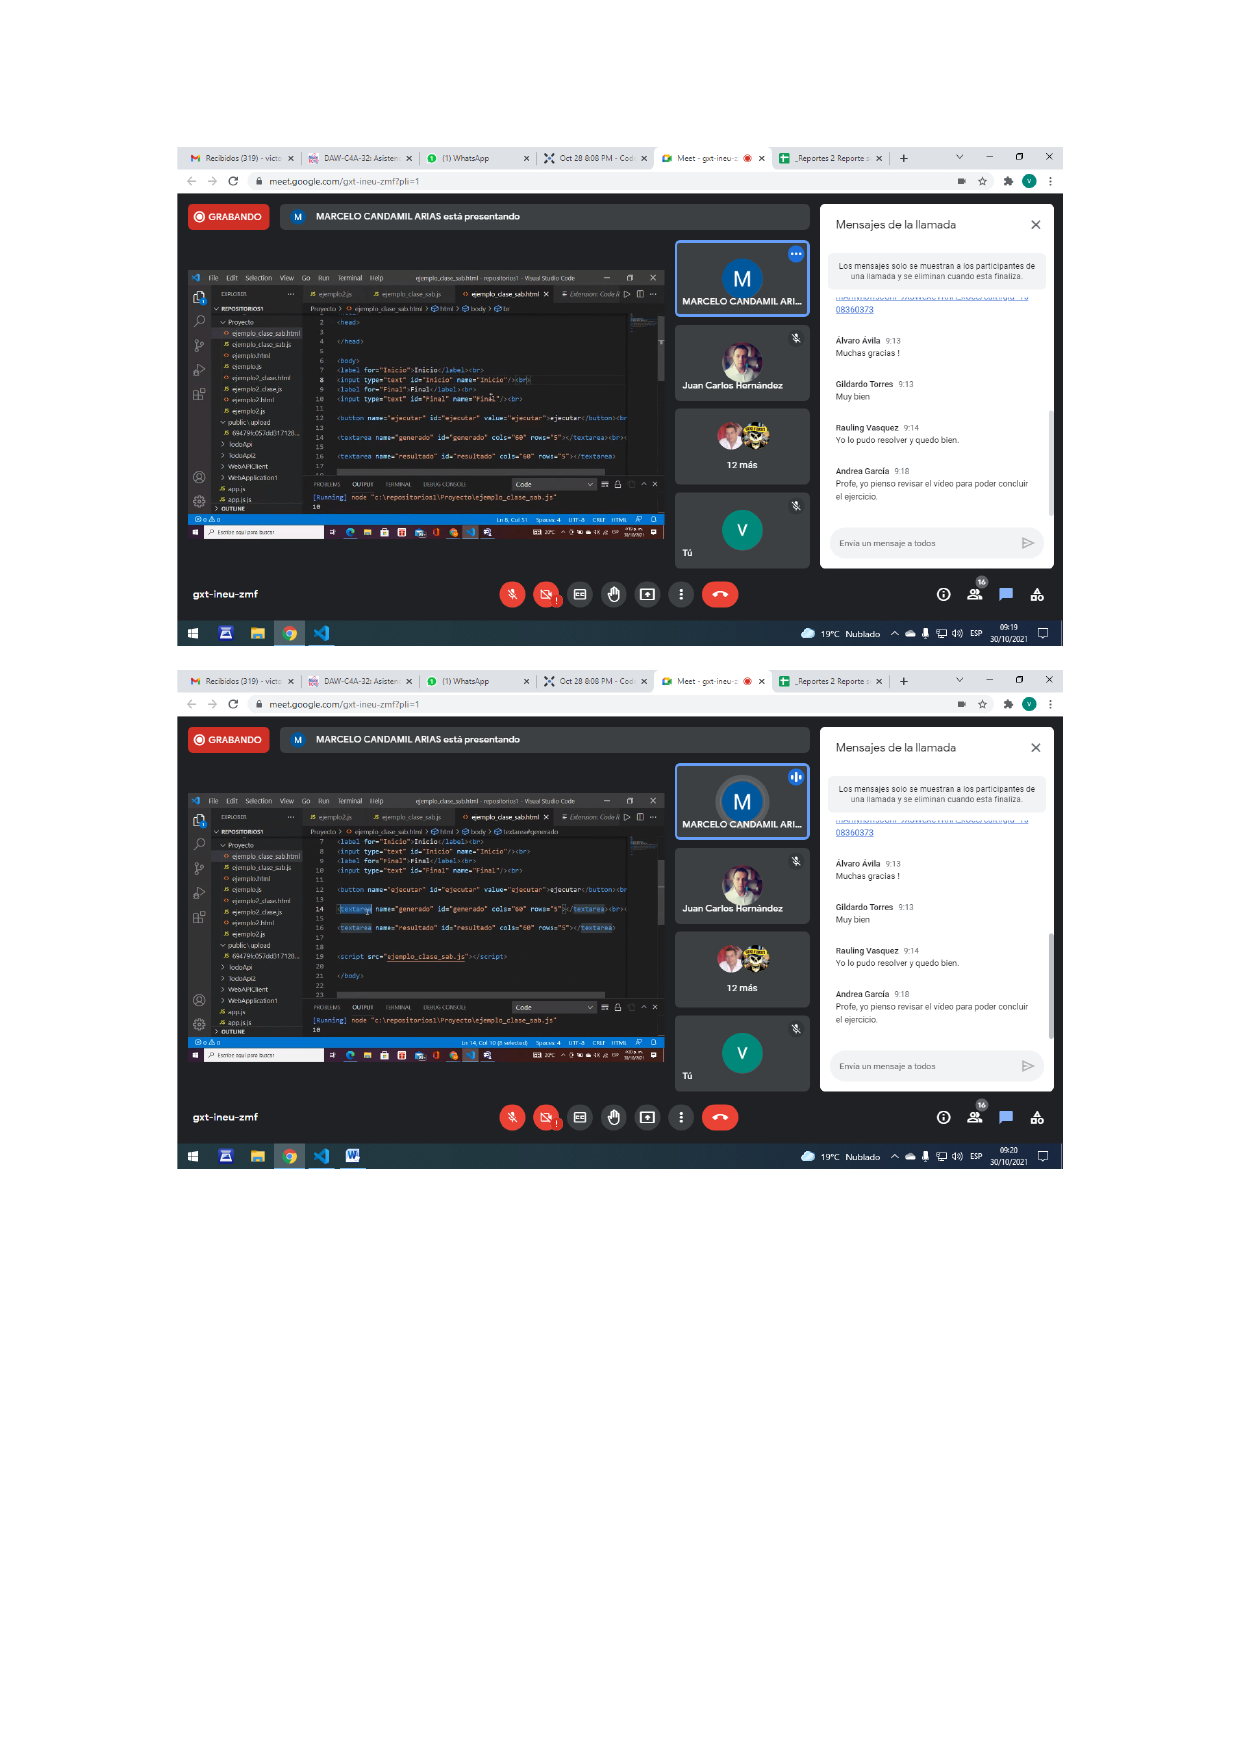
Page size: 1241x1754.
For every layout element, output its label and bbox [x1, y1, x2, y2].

picture [177, 670, 1063, 1169]
picture [177, 147, 1063, 646]
